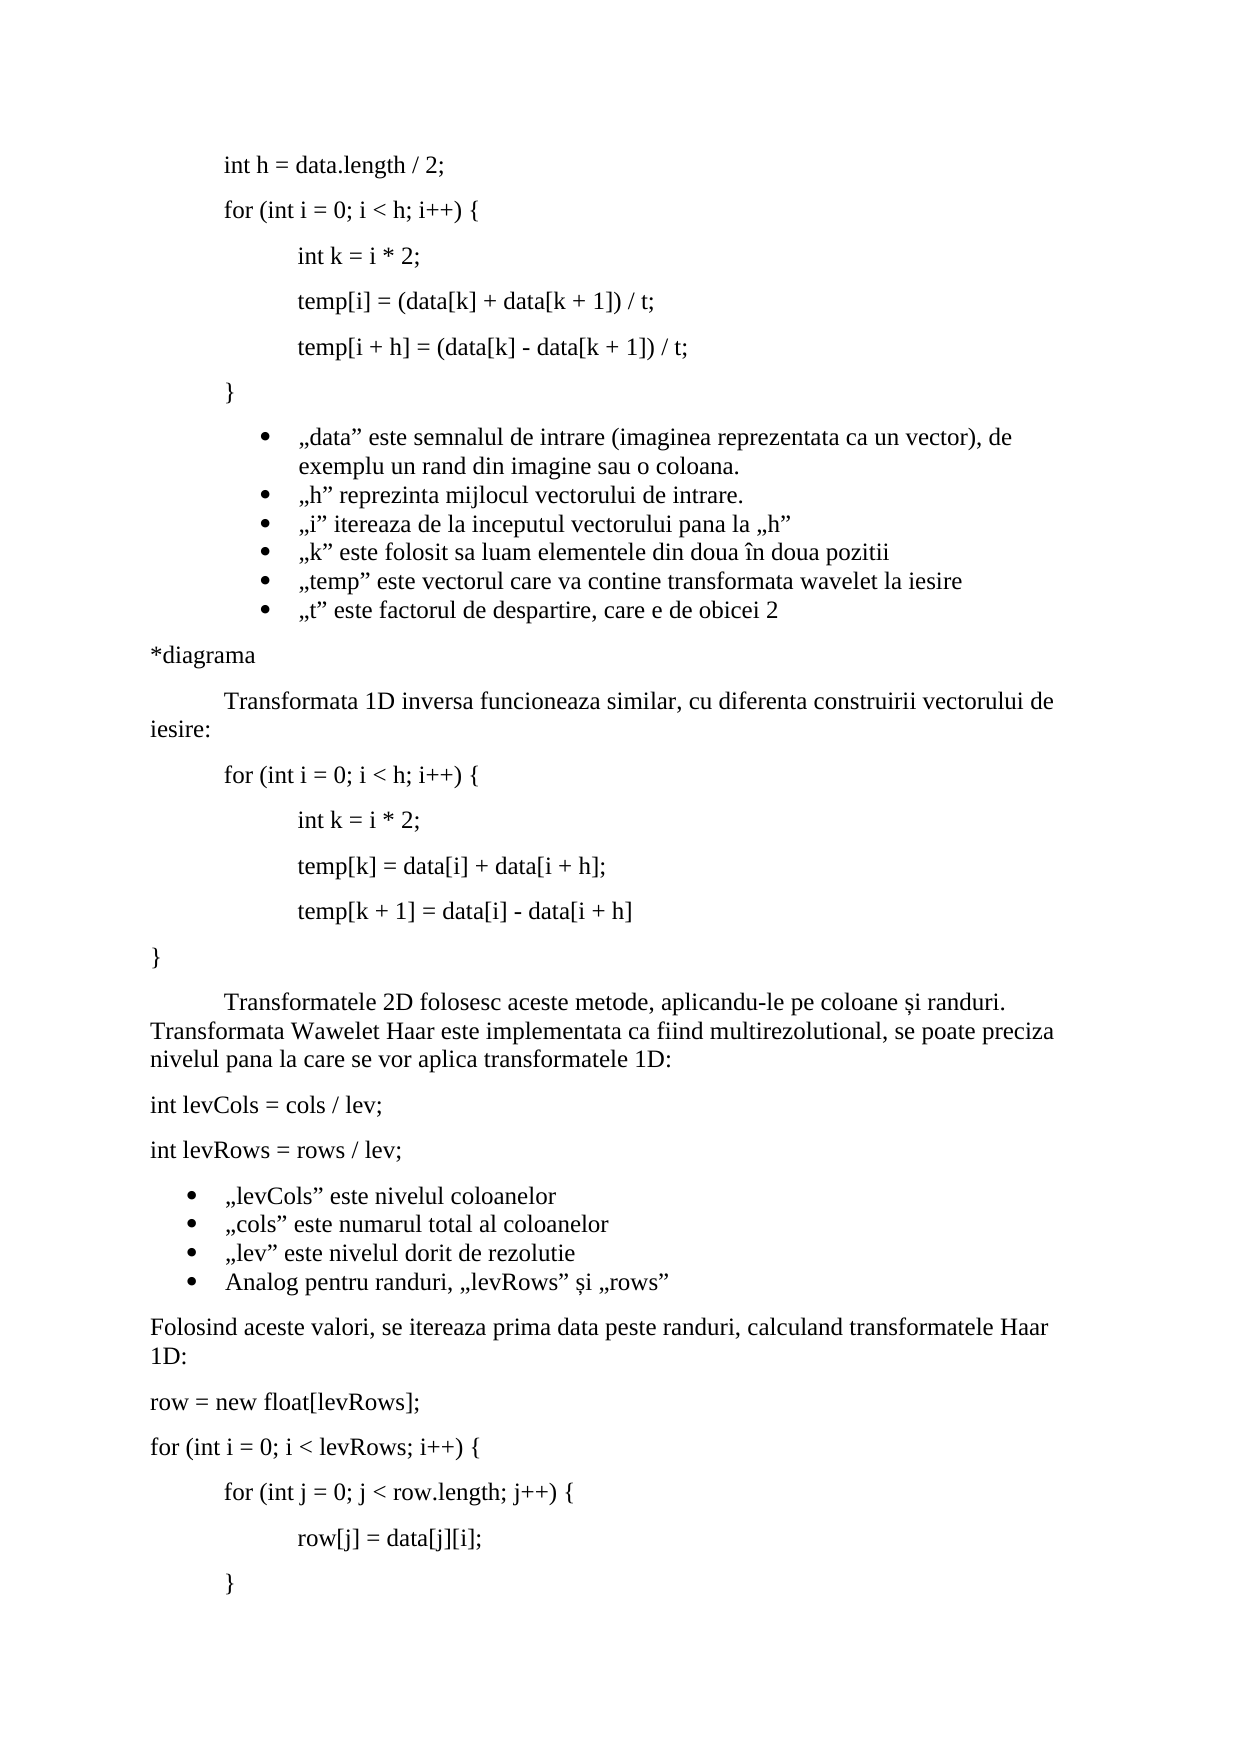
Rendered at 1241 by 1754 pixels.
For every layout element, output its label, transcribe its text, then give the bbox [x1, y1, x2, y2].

text int k = i * 2; [150, 241, 1090, 269]
text row = new float[levRows]; [150, 1387, 1090, 1415]
list „lev” este nivelul dorit de rezolutie [187, 1238, 1090, 1267]
text int levRows = rows / lev; [150, 1135, 1090, 1164]
text *diagrama [150, 640, 1090, 669]
list „cols” este numarul total al coloanelor [187, 1209, 1090, 1238]
text for (int j = 0; j < row.length; j++) { [150, 1477, 1090, 1506]
list „h” reprezinta mijlocul vectorului de intrare. [261, 480, 1090, 509]
list Analog pentru randuri, „levRows” și „rows” [187, 1267, 1090, 1296]
text temp[k] = data[i] + data[i + h]; [150, 851, 1090, 879]
text temp[k + 1] = data[i] - data[i + h] [150, 896, 1090, 925]
text Transformatele 2D folosesc aceste metode, aplicandu-le pe coloane și randuri. Transformata Wawelet Haar este implementata ca fiind multirezolutional, se poate preciza nivelul pana la care se vor aplica transformatele 1D: [150, 987, 1090, 1073]
text row[j] = data[j][i]; [224, 1523, 1090, 1552]
text for (int i = 0; i < h; i++) { [150, 760, 1090, 789]
text for (int i = 0; i < h; i++) { [150, 195, 1090, 224]
text for (int i = 0; i < levRows; i++) { [150, 1432, 1090, 1461]
text } [150, 942, 1090, 970]
list „data” este semnalul de intrare (imaginea reprezentata ca un vector), de exemplu un rand din imagine sau o coloana. [261, 422, 1090, 480]
text temp[i + h] = (data[k] - data[k + 1]) / t; [150, 332, 1090, 360]
text } [150, 377, 1090, 406]
text int h = data.length / 2; [150, 150, 1090, 179]
list „k” este folosit sa luam elementele din doua în doua pozitii [261, 537, 1090, 566]
list „temp” este vectorul care va contine transformata wavelet la iesire [261, 566, 1090, 595]
text Folosind aceste valori, se itereaza prima data peste randuri, calculand transformatele Haar 1D: [150, 1312, 1090, 1370]
text int k = i * 2; [150, 805, 1090, 834]
text int levCols = cols / lev; [150, 1090, 1090, 1119]
text } [150, 1568, 1090, 1597]
list „t” este factorul de despartire, care e de obicei 2 [261, 595, 1090, 624]
list „levCols” este nivelul coloanelor [187, 1181, 1090, 1209]
list „i” itereaza de la inceputul vectorului pana la „h” [261, 509, 1090, 537]
text temp[i] = (data[k] + data[k + 1]) / t; [150, 286, 1090, 315]
text Transformata 1D inversa funcioneaza similar, cu diferenta construirii vectorului de iesire: [150, 686, 1090, 743]
